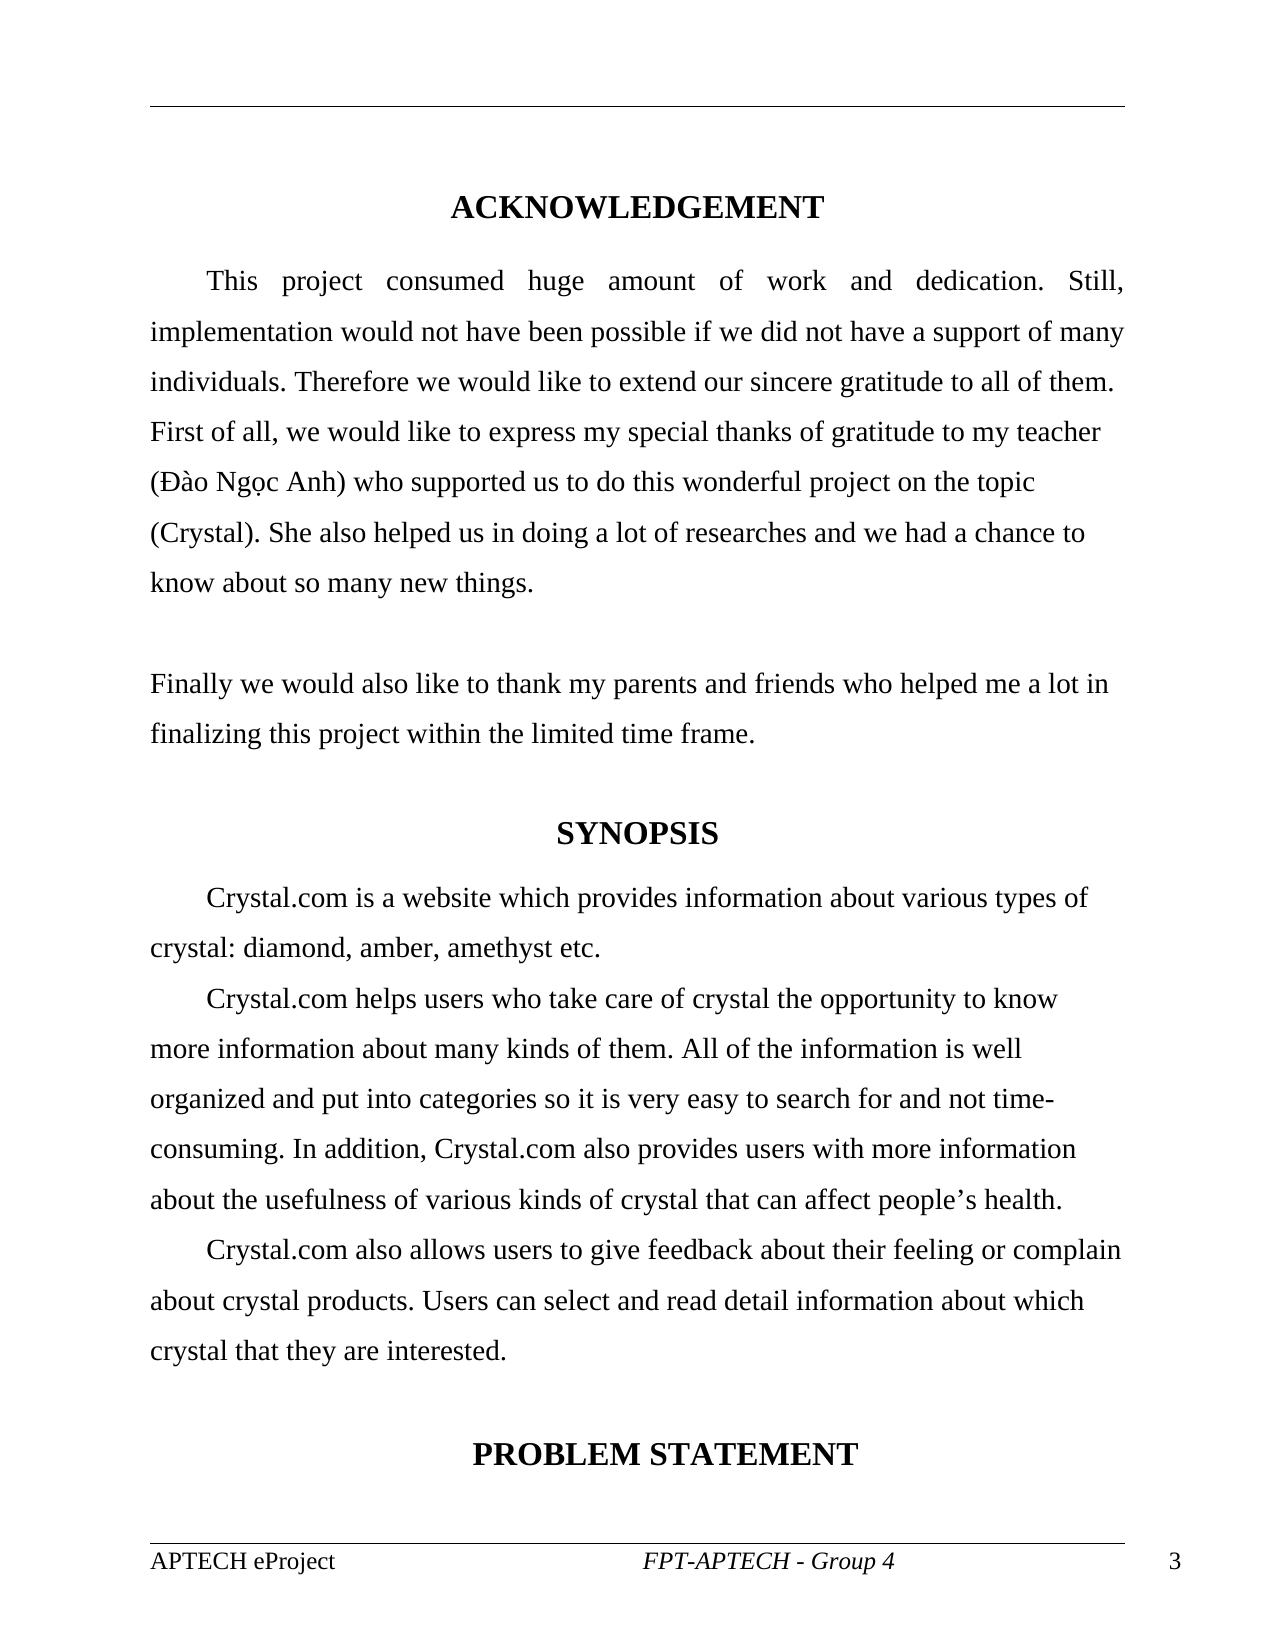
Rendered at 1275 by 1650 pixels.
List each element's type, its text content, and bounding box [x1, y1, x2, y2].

text Finally we would also like to thank my parents and friends who helped me a lot in finalizing this project within the limited time frame. [150, 666, 1125, 750]
text Crystal.com is a website which provides information about various types of crystal: diamond, amber, amethyst etc. [150, 880, 1125, 964]
text First of all, we would like to express my special thanks of gratitude to my teacher (Đào Ngọc Anh) who supported us to do this wonderful project on the topic (Crystal). She also helped us in doing a lot of researches and we had a chance to know about so many new things. [150, 414, 1125, 599]
text This project consumed huge amount of work and dedication. Still, implementation would not have been possible if we did not have a support of many individuals. Therefore we would like to extend our sincere gratitude to all of them. [150, 263, 1125, 397]
text Crystal.com also allows users to give feedback about their feeling or complain about crystal products. Users can select and read detail information about which crystal that they are interested. [150, 1232, 1125, 1366]
text Crystal.com helps users who take care of crystal the opportunity to know more information about many kinds of them. All of the information is well organized and put into categories so it is very easy to search for and not time-consuming. In addition, Crystal.com also provides users with more information about the usefulness of various kinds of crystal that can affect people’s health. [150, 981, 1125, 1216]
text ACKNOWLEDGEMENT [150, 187, 1125, 226]
text PROBLEM STATEMENT [150, 1434, 1125, 1473]
text SYNOPSIS [150, 813, 1125, 852]
